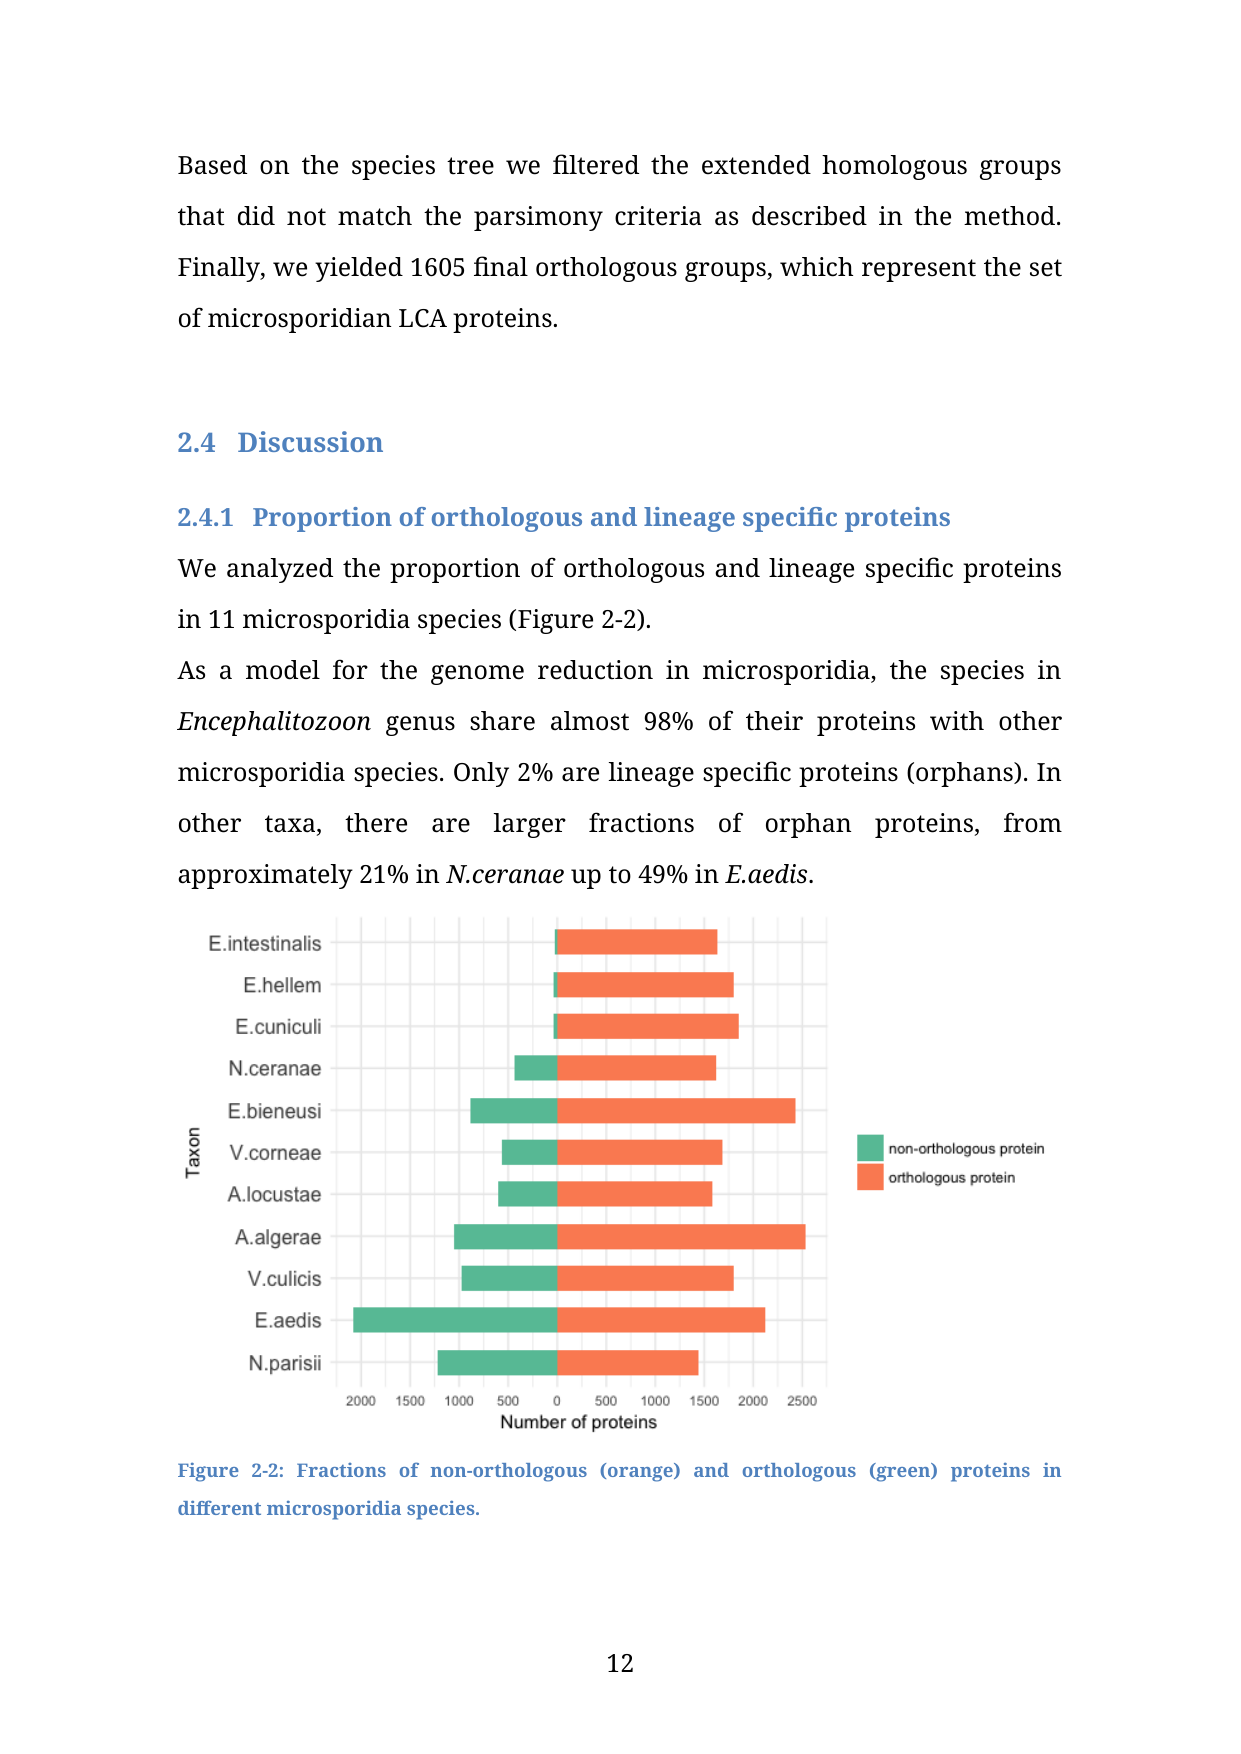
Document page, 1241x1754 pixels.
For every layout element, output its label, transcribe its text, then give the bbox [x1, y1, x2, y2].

text As a model for the genome reduction in microsporidia, the species in Encephalitozoon genus share almost 98% of their proteins with other microsporidia species. Only 2% are lineage specific proteins (orphans). In other taxa, there are larger fractions of orphan proteins, from approximately 21% in N.ceranae up to 49% in E.aedis. [177, 653, 1063, 891]
subtitle Discussion [177, 424, 1063, 461]
text We analyzed the proportion of orthologous and lineage specific proteins in 11 microsporidia species (Figure 2-2). [177, 551, 1063, 636]
subtitle Proportion of orthologous and lineage specific proteins [177, 500, 1063, 534]
picture [177, 908, 1063, 1441]
text Figure 2-2: Fractions of non-orthologous (orange) and orthologous (green) proteins in different microsporidia species. [177, 1457, 1063, 1521]
text Based on the species tree we filtered the extended homologous groups that did not match the parsimony criteria as described in the method. Finally, we yielded 1605 final orthologous groups, which represent the set of microsporidian LCA proteins. [177, 148, 1063, 335]
